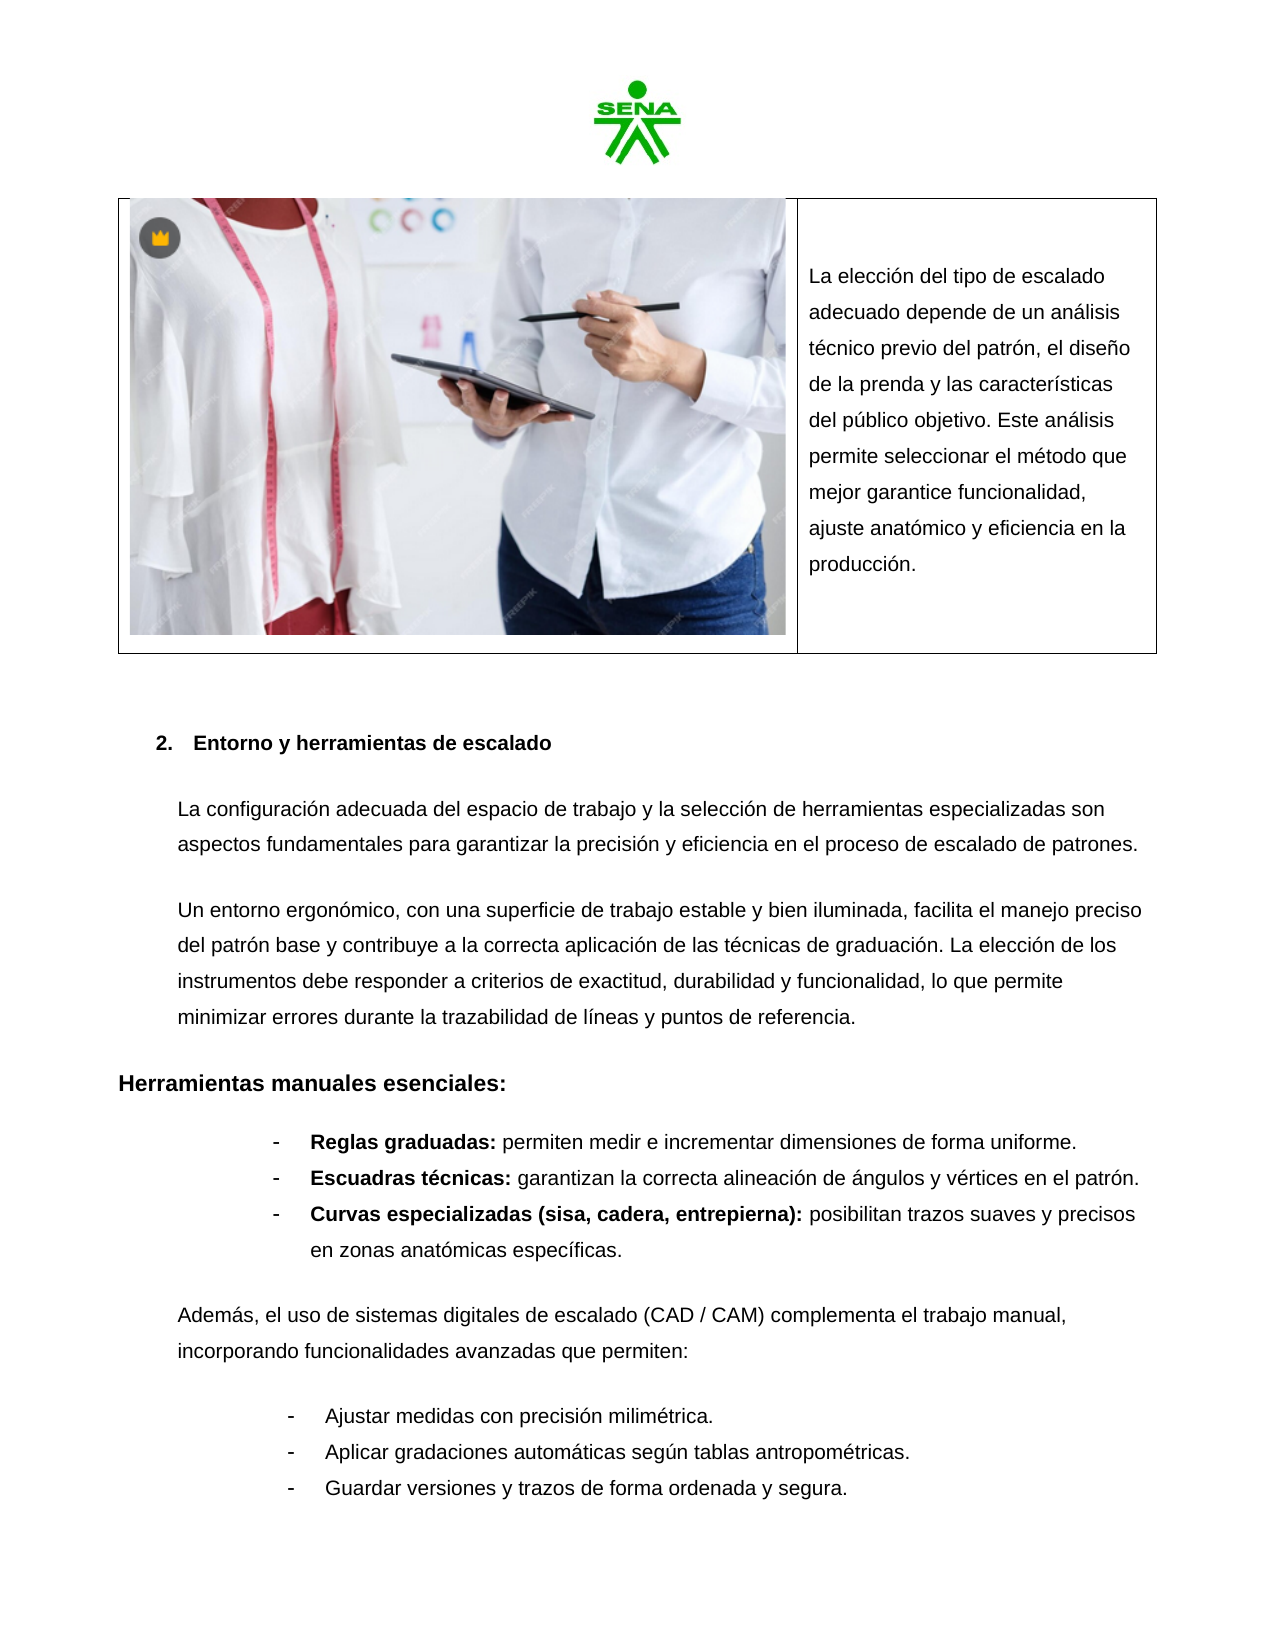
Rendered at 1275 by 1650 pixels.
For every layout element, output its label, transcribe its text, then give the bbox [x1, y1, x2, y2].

list Escuadras técnicas: garantizan la correcta alineación de ángulos y vértices en el patrón. [273, 1166, 1157, 1190]
list Guardar versiones y trazos de forma ordenada y segura. [287, 1476, 1157, 1500]
list Reglas graduadas: permiten medir e incrementar dimensiones de forma uniforme. [273, 1130, 1157, 1154]
table_header [119, 199, 797, 653]
text Herramientas manuales esenciales: [118, 1070, 1157, 1097]
table_header La elección del tipo de escalado adecuado depende de un análisis técnico previo del patrón, el diseño de la prenda y las características del público objetivo. Este análisis permite seleccionar el método que mejor garantice funcionalidad, ajuste anatómico y eficiencia en la producción. [798, 199, 1156, 653]
list Ajustar medidas con precisión milimétrica. [287, 1404, 1157, 1428]
text La configuración adecuada del espacio de trabajo y la selección de herramientas especializadas son aspectos fundamentales para garantizar la precisión y eficiencia en el proceso de escalado de patrones. [177, 796, 1157, 856]
subtitle Entorno y herramientas de escalado [156, 731, 1157, 755]
list Aplicar gradaciones automáticas según tablas antropométricas. [287, 1440, 1157, 1464]
text Un entorno ergonómico, con una superficie de trabajo estable y bien iluminada, facilita el manejo preciso del patrón base y contribuye a la correcta aplicación de las técnicas de graduación. La elección de los instrumentos debe responder a criterios de exactitud, durabilidad y funcionalidad, lo que permite minimizar errores durante la trazabilidad de líneas y puntos de referencia. [177, 897, 1157, 1029]
picture [588, 75, 687, 172]
list Curvas especializadas (sisa, cadera, entrepierna): posibilitan trazos suaves y precisos en zonas anatómicas específicas. [273, 1202, 1157, 1262]
picture [129, 198, 786, 635]
text Además, el uso de sistemas digitales de escalado (CAD / CAM) complementa el trabajo manual, incorporando funcionalidades avanzadas que permiten: [177, 1303, 1157, 1363]
